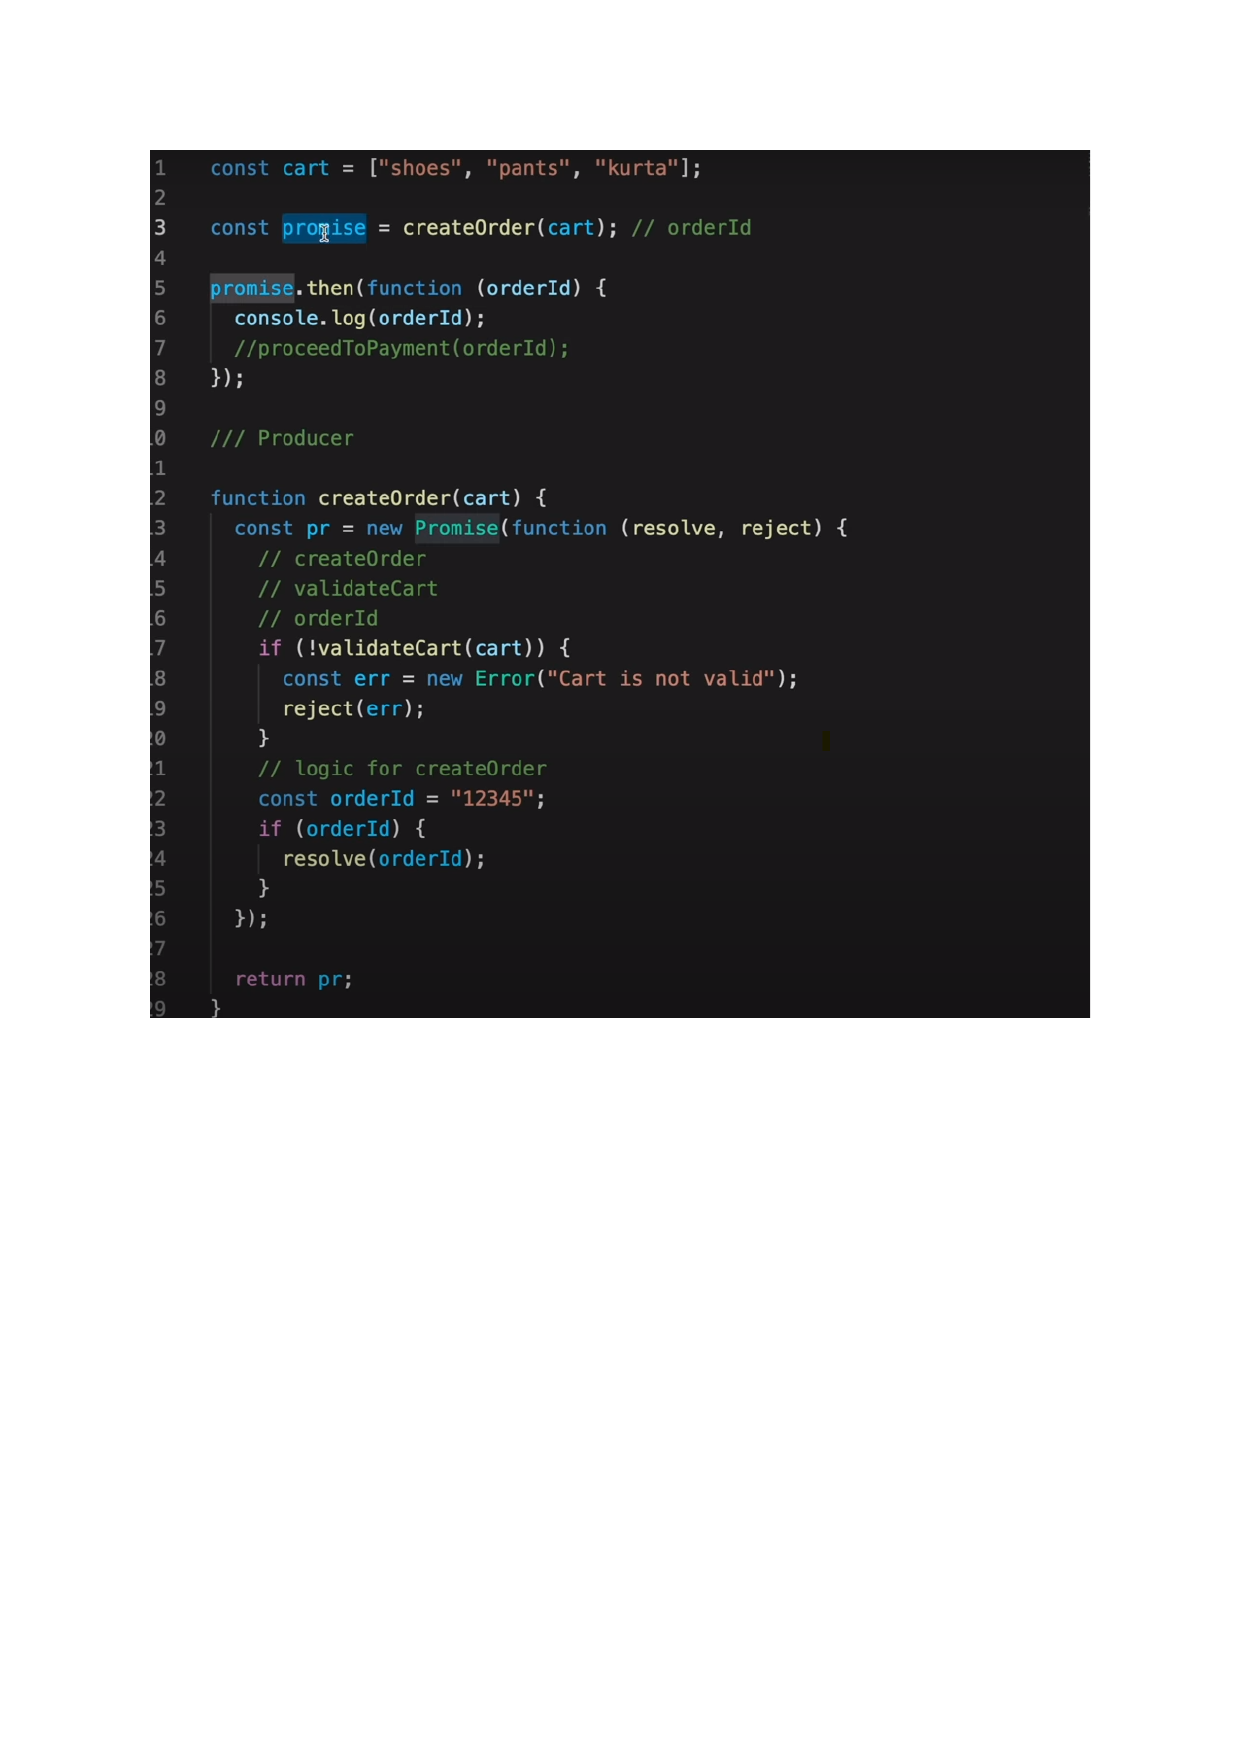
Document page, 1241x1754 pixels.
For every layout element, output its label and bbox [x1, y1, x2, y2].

picture [150, 150, 1091, 1018]
